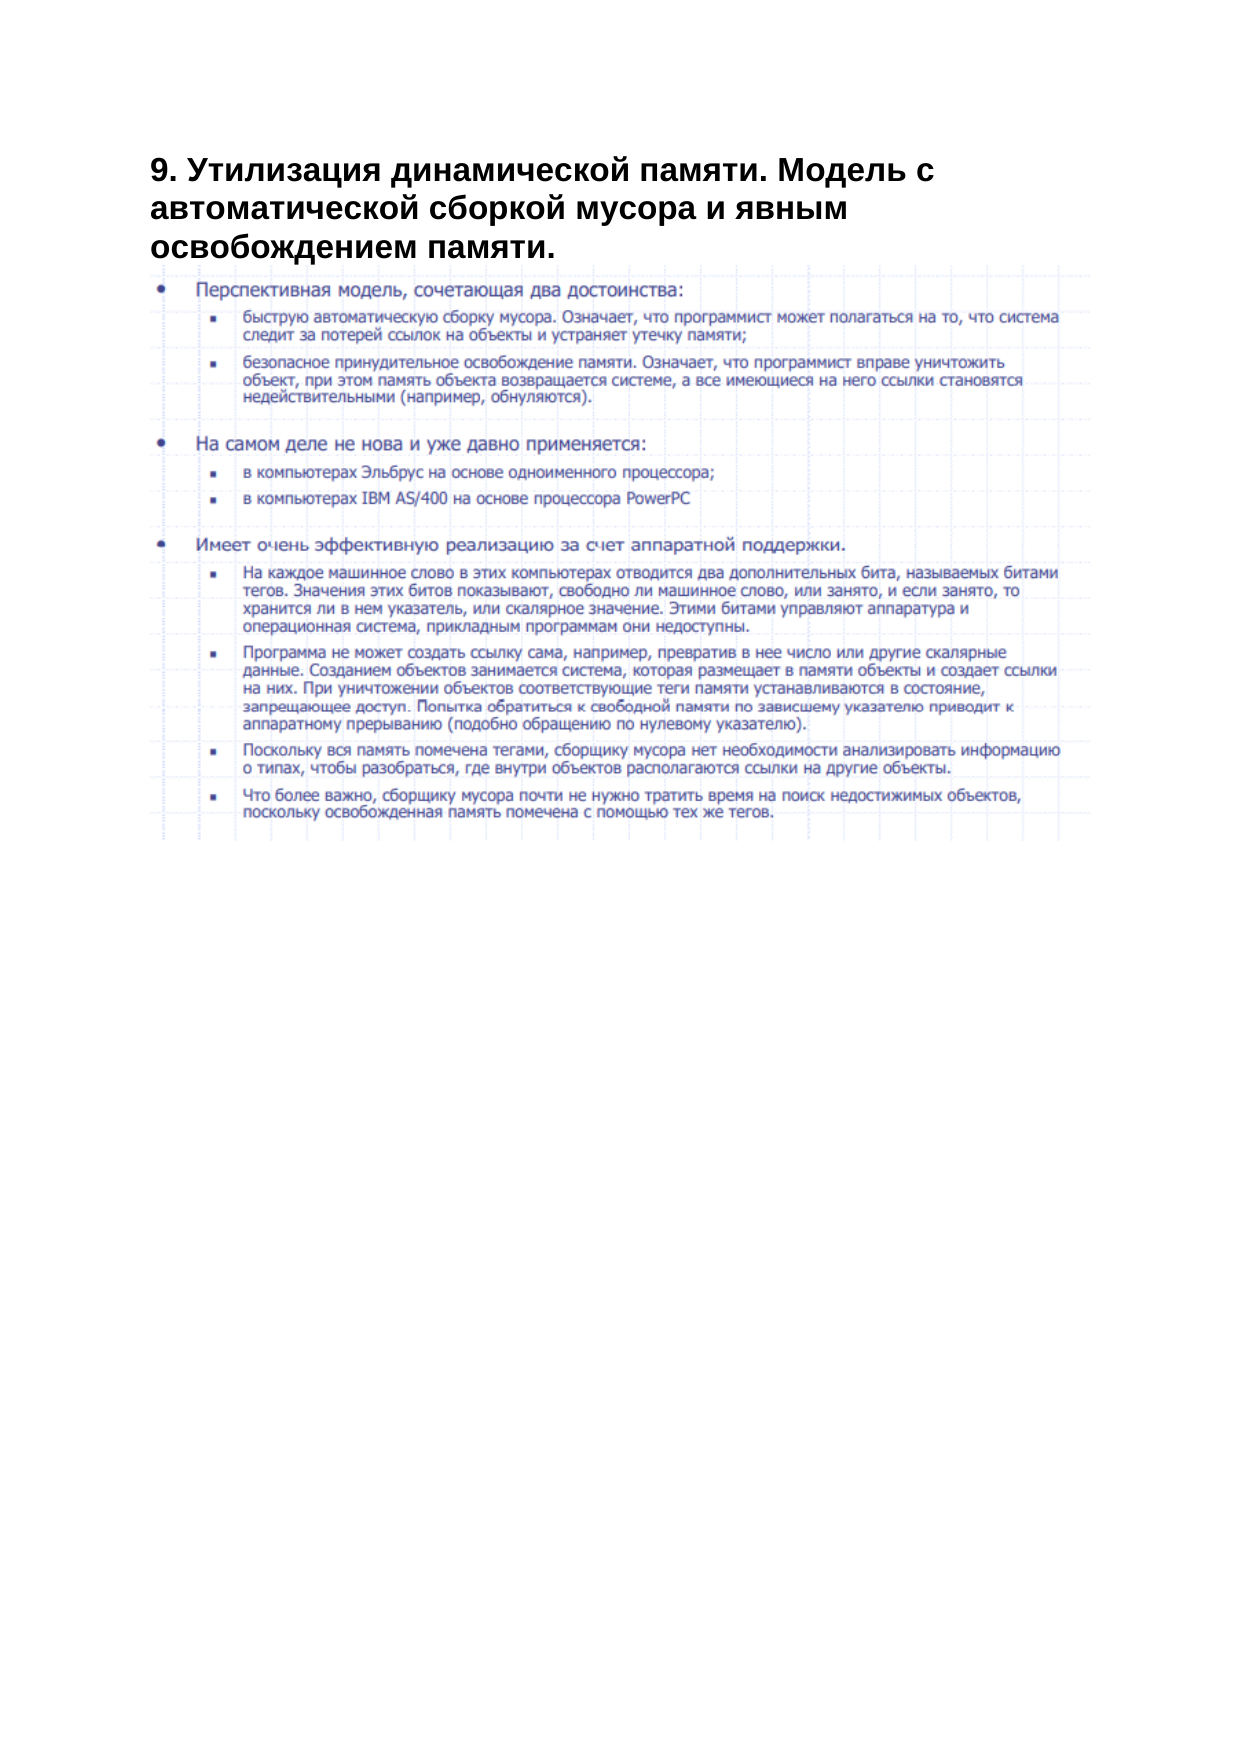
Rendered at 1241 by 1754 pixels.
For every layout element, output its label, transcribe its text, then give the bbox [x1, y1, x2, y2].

subtitle 9. Утилизация динамической памяти. Модель с автоматической сборкой мусора и явным освобождением памяти. [150, 150, 1090, 265]
picture [150, 265, 1091, 841]
